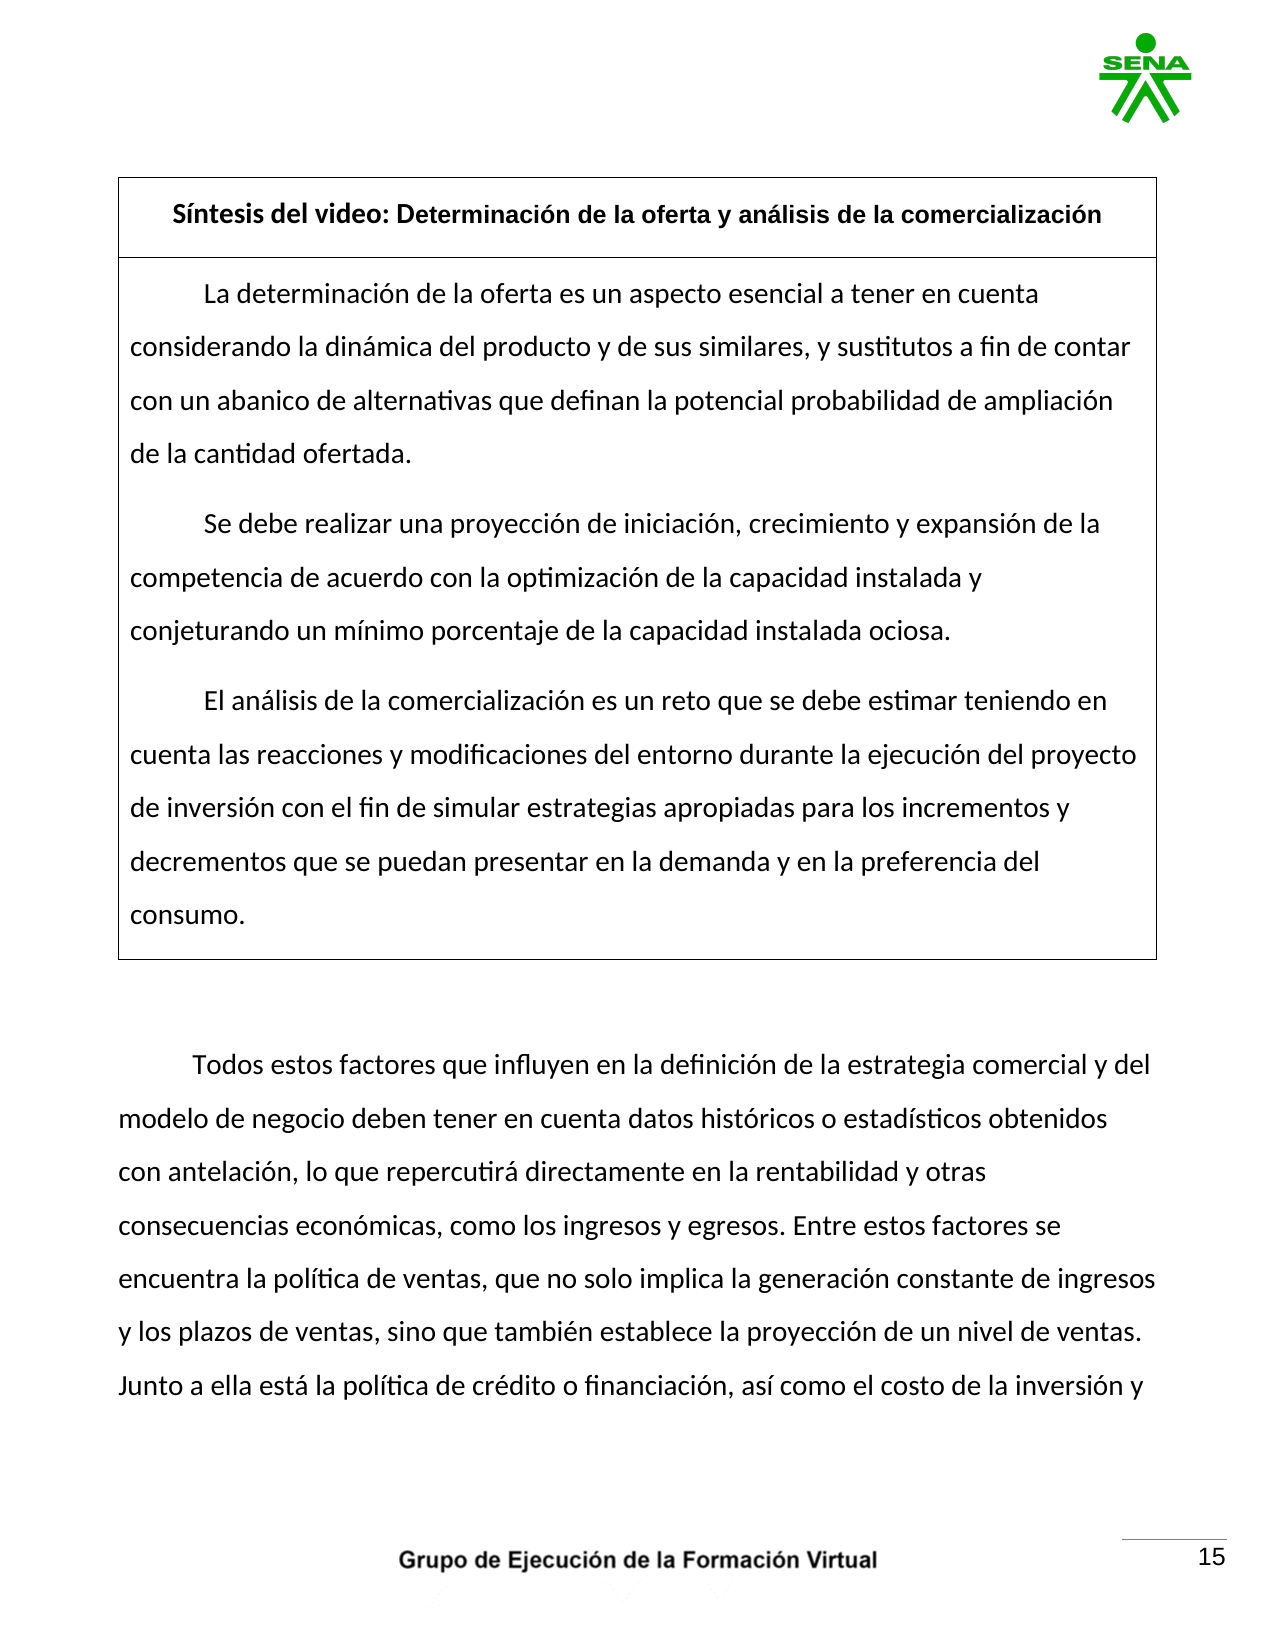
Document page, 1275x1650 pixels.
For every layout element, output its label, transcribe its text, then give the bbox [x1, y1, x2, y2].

picture [1099, 33, 1192, 123]
picture [0, 1500, 1275, 1611]
table_header Síntesis del video: Determinación de la oferta y análisis de la comercialización [119, 178, 1156, 257]
table_cell La determinación de la oferta es un aspecto esencial a tener en cuenta considerando la dinámica del producto y de sus similares, y sustitutos a fin de contar con un abanico de alternativas que definan la potencial probabilidad de ampliación de la cantidad ofertada. Se debe realizar una proyección de iniciación, crecimiento y expansión de la competencia de acuerdo con la optimización de la capacidad instalada y conjeturando un mínimo porcentaje de la capacidad instalada ociosa. El análisis de la comercialización es un reto que se debe estimar teniendo en cuenta las reacciones y modificaciones del entorno durante la ejecución del proyecto de inversión con el fin de simular estrategias apropiadas para los incrementos y decrementos que se puedan presentar en la demanda y en la preferencia del consumo. [119, 258, 1156, 958]
